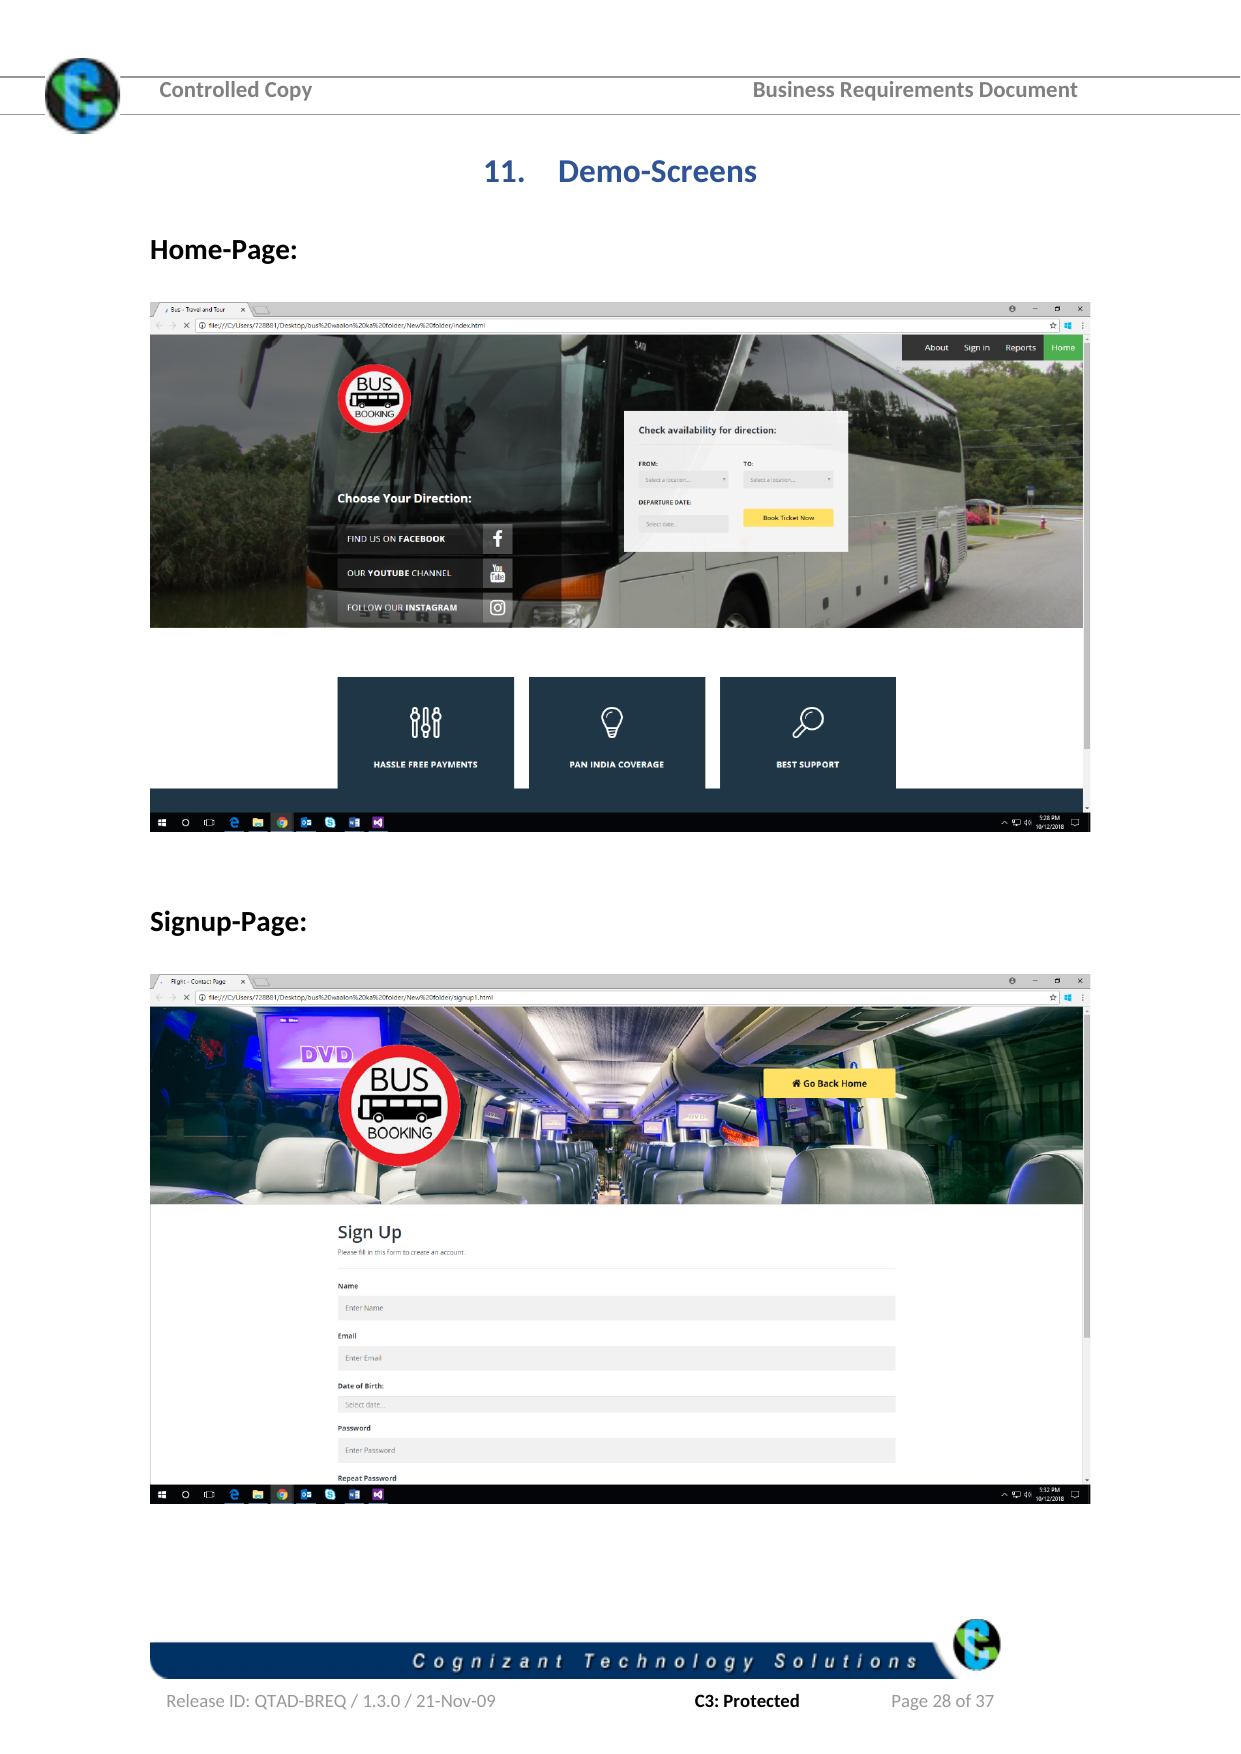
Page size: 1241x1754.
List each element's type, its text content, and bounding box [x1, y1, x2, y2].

picture [150, 1619, 1041, 1679]
picture [45, 58, 121, 134]
text Home-Page: [150, 231, 1090, 267]
picture [150, 974, 1091, 1504]
text Signup-Page: [150, 903, 1090, 939]
list Demo-Screens [150, 150, 1090, 191]
picture [150, 302, 1091, 832]
